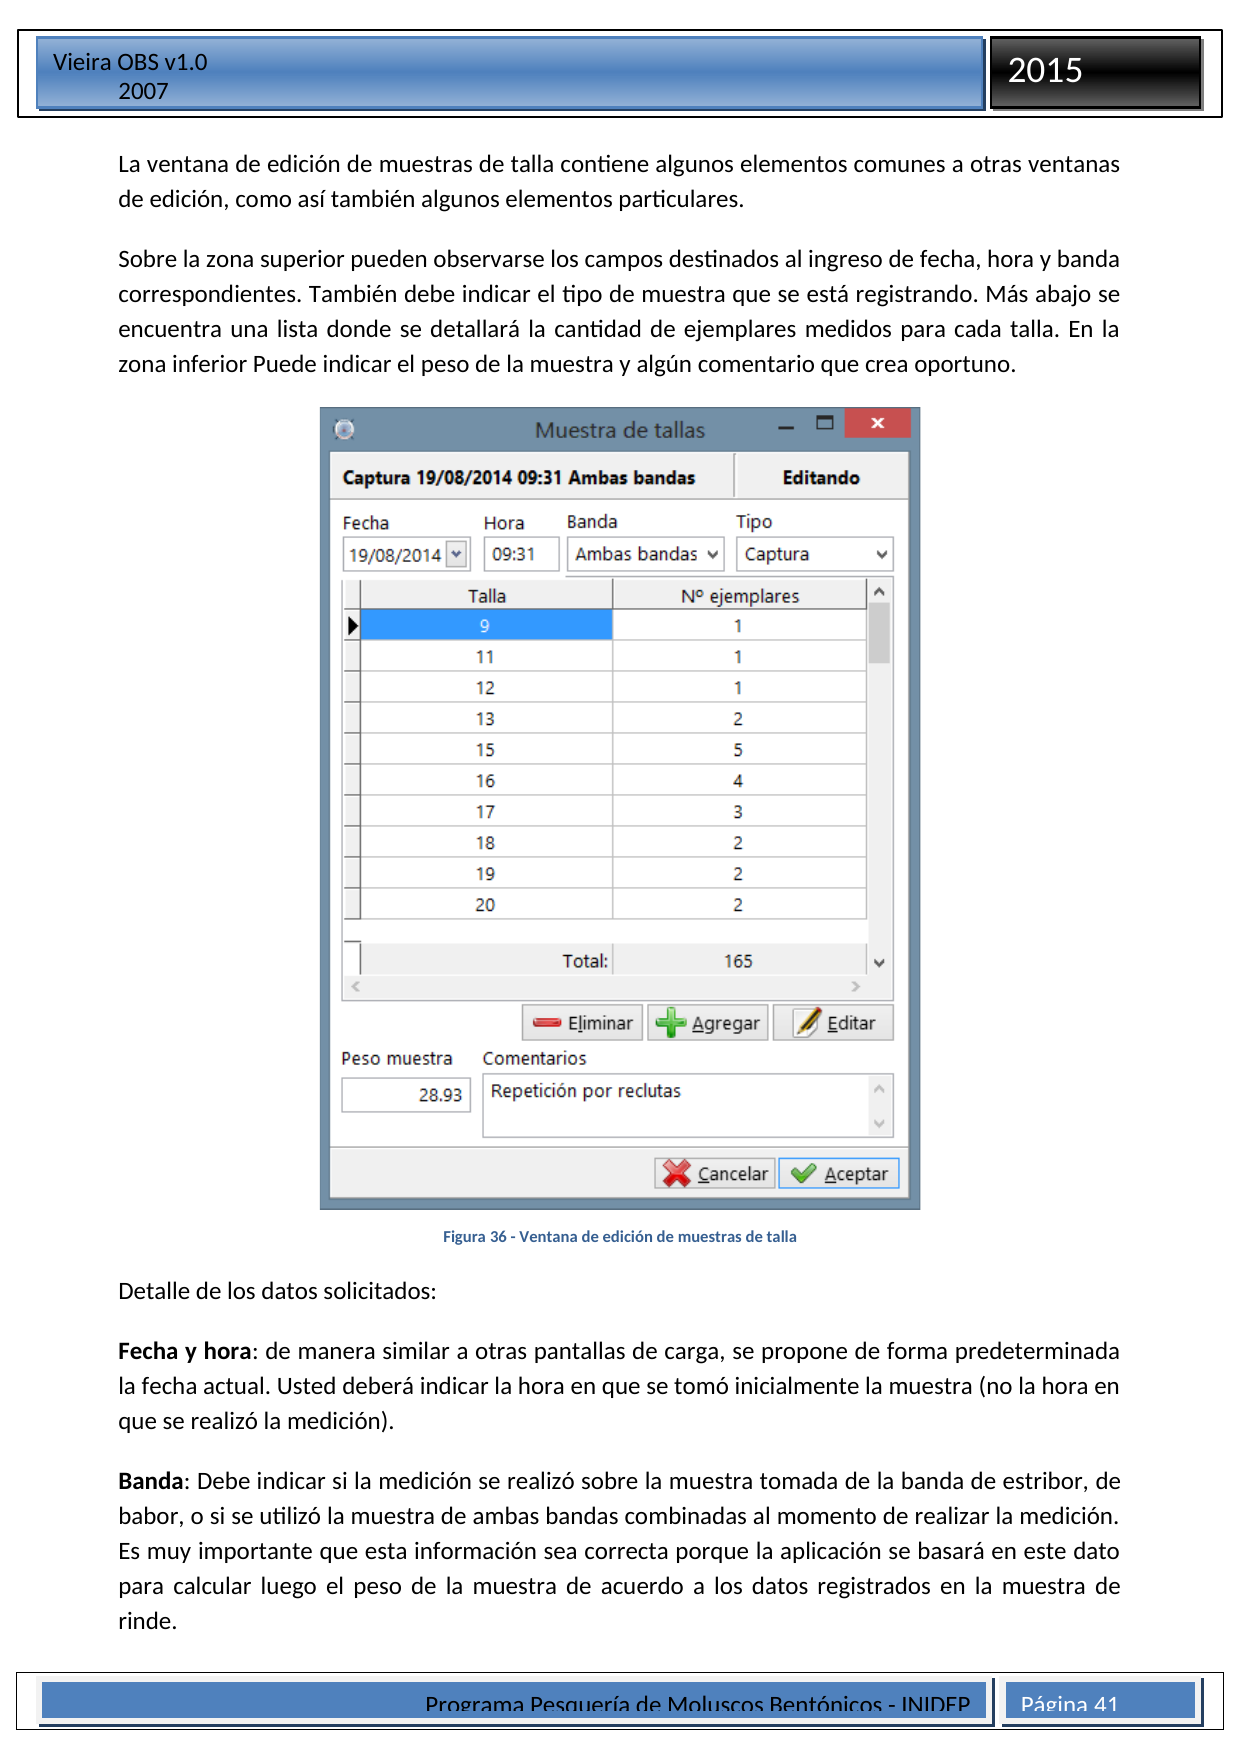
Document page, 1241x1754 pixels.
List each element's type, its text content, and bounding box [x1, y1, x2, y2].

text La ventana de edición de muestras de talla contiene algunos elementos comunes a otras ventanas de edición, como así también algunos elementos particulares. [118, 148, 1122, 213]
text Detalle de los datos solicitados: [118, 1275, 1122, 1306]
text Banda: Debe indicar si la medición se realizó sobre la muestra tomada de la banda de estribor, de babor, o si se utilizó la muestra de ambas bandas combinadas al momento de realizar la medición. Es muy importante que esta información sea correcta porque la aplicación se basará en este dato para calcular luego el peso de la muestra de acuerdo a los datos registrados en la muestra de rinde. [118, 1465, 1122, 1636]
text Fecha y hora: de manera similar a otras pantallas de carga, se propone de forma predeterminada la fecha actual. Usted deberá indicar la hora en que se tomó inicialmente la muestra (no la hora en que se realizó la medición). [118, 1335, 1122, 1436]
text Sobre la zona superior pueden observarse los campos destinados al ingreso de fecha, hora y banda correspondientes. También debe indicar el tipo de muestra que se está registrando. Más abajo se encuentra una lista donde se detallará la cantidad de ejemplares medidos para cada talla. En la zona inferior Puede indicar el peso de la muestra y algún comentario que crea oportuno. [118, 243, 1122, 378]
picture [319, 407, 921, 1210]
text Figura - Ventana de edición de muestras de talla [118, 1227, 1122, 1247]
